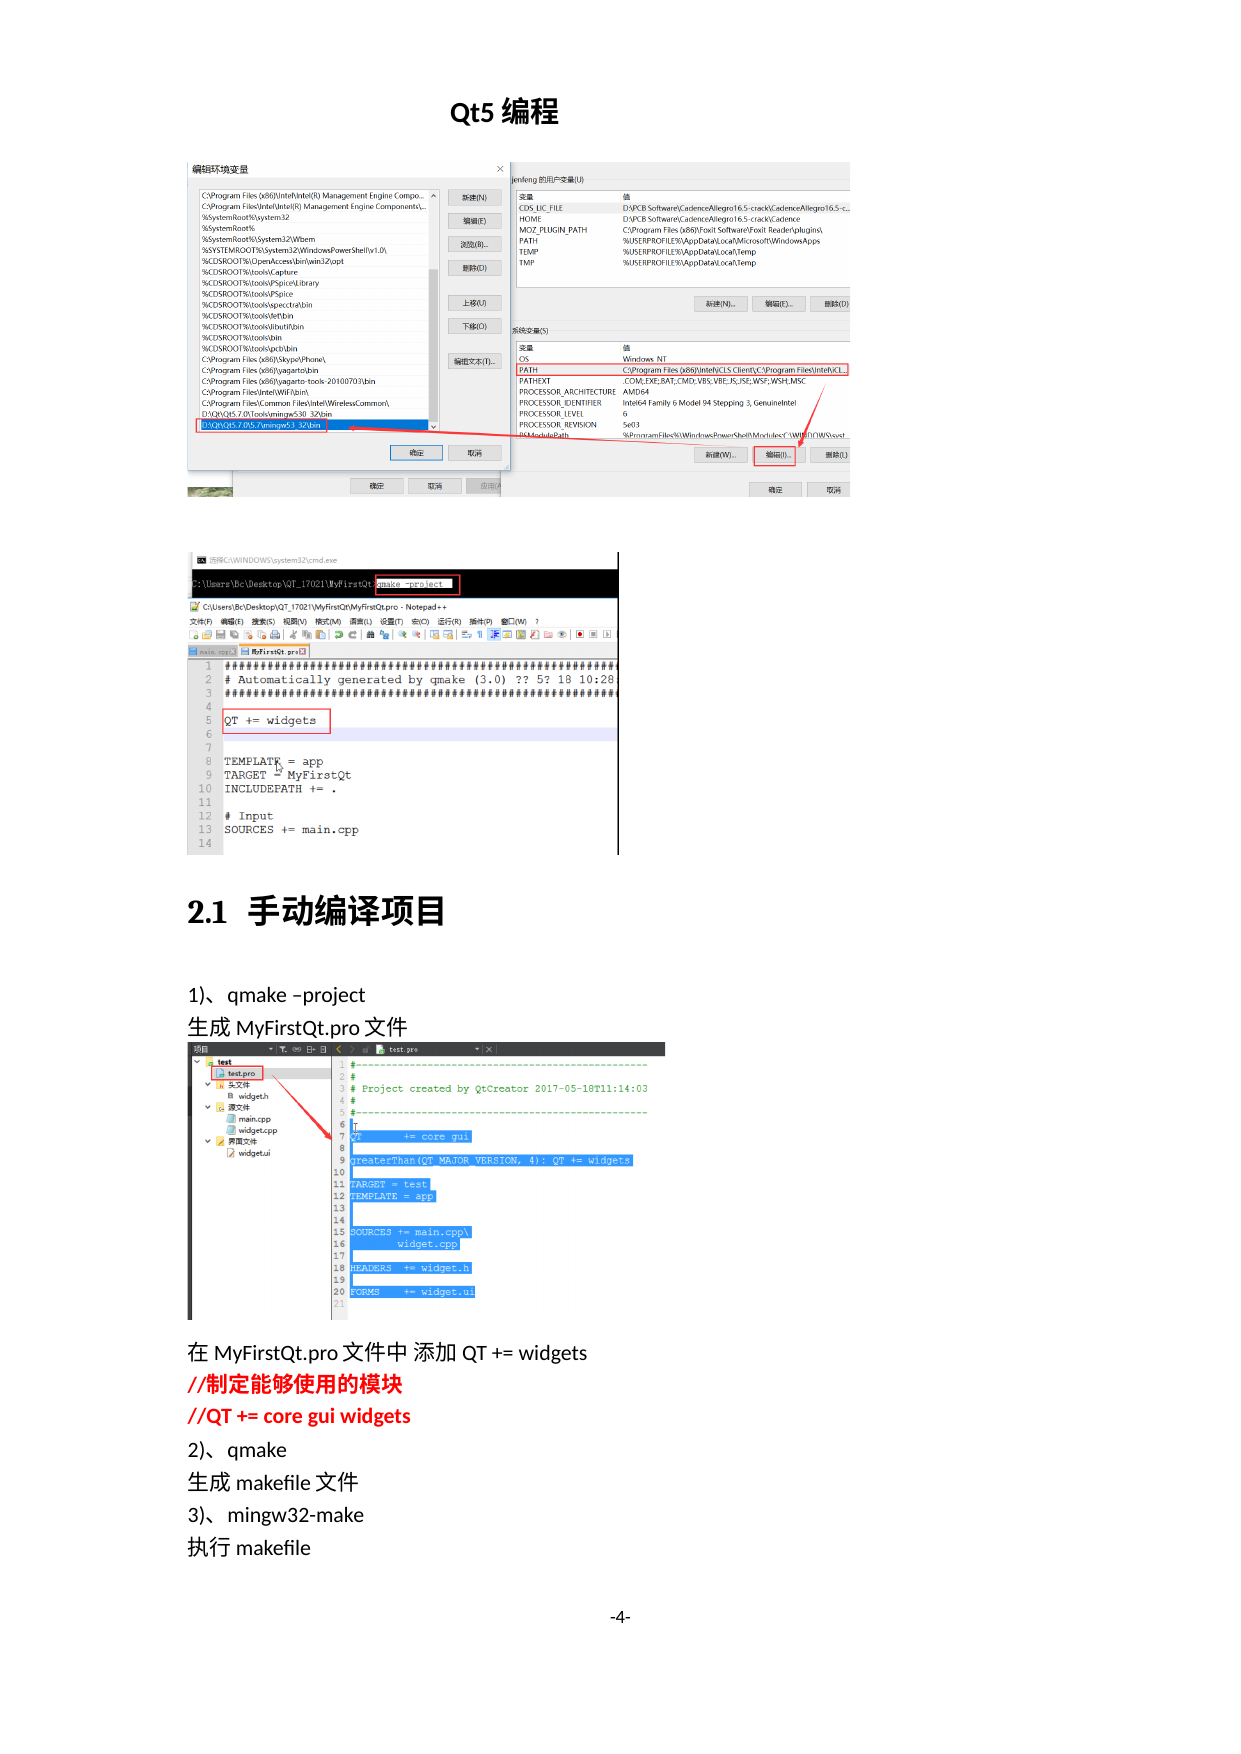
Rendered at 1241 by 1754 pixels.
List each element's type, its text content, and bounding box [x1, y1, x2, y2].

text //QT += core gui widgets [187, 1399, 1053, 1432]
text 3)、mingw32-make [187, 1497, 1053, 1529]
text 生成MyFirstQt.pro文件 [187, 1009, 1053, 1042]
text 1)、qmake –project [187, 977, 1053, 1009]
picture [187, 1042, 666, 1320]
text 生成makefile文件 [187, 1464, 1053, 1497]
picture [187, 162, 851, 497]
text 在MyFirstQt.pro文件中 添加 QT += widgets [187, 1334, 1053, 1367]
text //制定能够使用的模块 [187, 1367, 1053, 1399]
subtitle 手动编译项目 [187, 877, 1053, 942]
picture [187, 552, 619, 855]
text 2)、qmake [187, 1432, 1053, 1464]
text 执行makefile [187, 1529, 1053, 1562]
